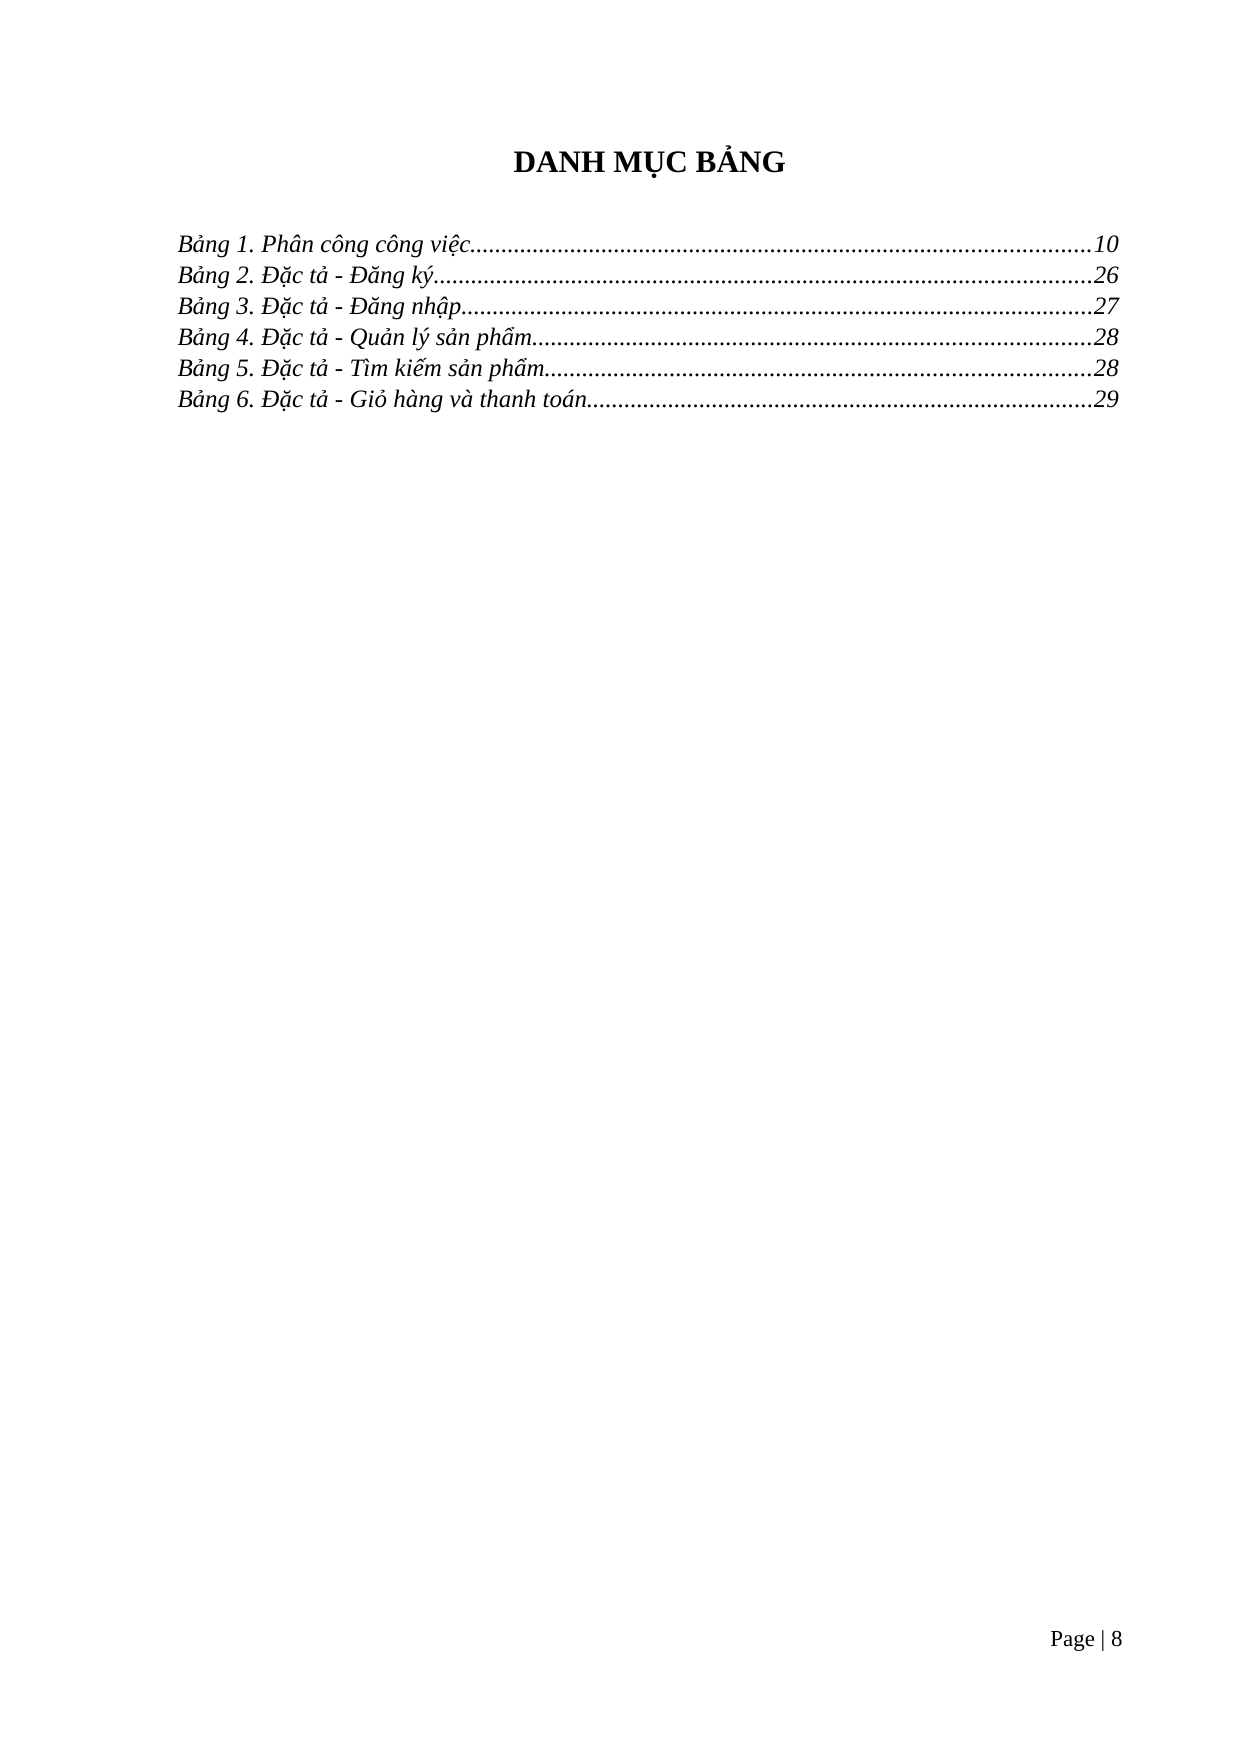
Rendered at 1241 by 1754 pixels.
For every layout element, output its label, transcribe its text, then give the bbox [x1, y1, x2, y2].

text Bảng 2. Đặc tả - Đăng ký 26 [177, 260, 1122, 288]
text Bảng 4. Đặc tả - Quản lý sản phẩm 28 [177, 322, 1122, 351]
text Bảng 1. Phân công công việc 10 [177, 229, 1122, 257]
text Bảng 3. Đặc tả - Đăng nhập 27 [177, 291, 1122, 319]
text Bảng 5. Đặc tả - Tìm kiếm sản phẩm 28 [177, 353, 1122, 382]
text Bảng 6. Đặc tả - Giỏ hàng và thanh toán 29 [177, 384, 1122, 413]
subtitle DANH MỤC BẢNG [177, 143, 1122, 179]
